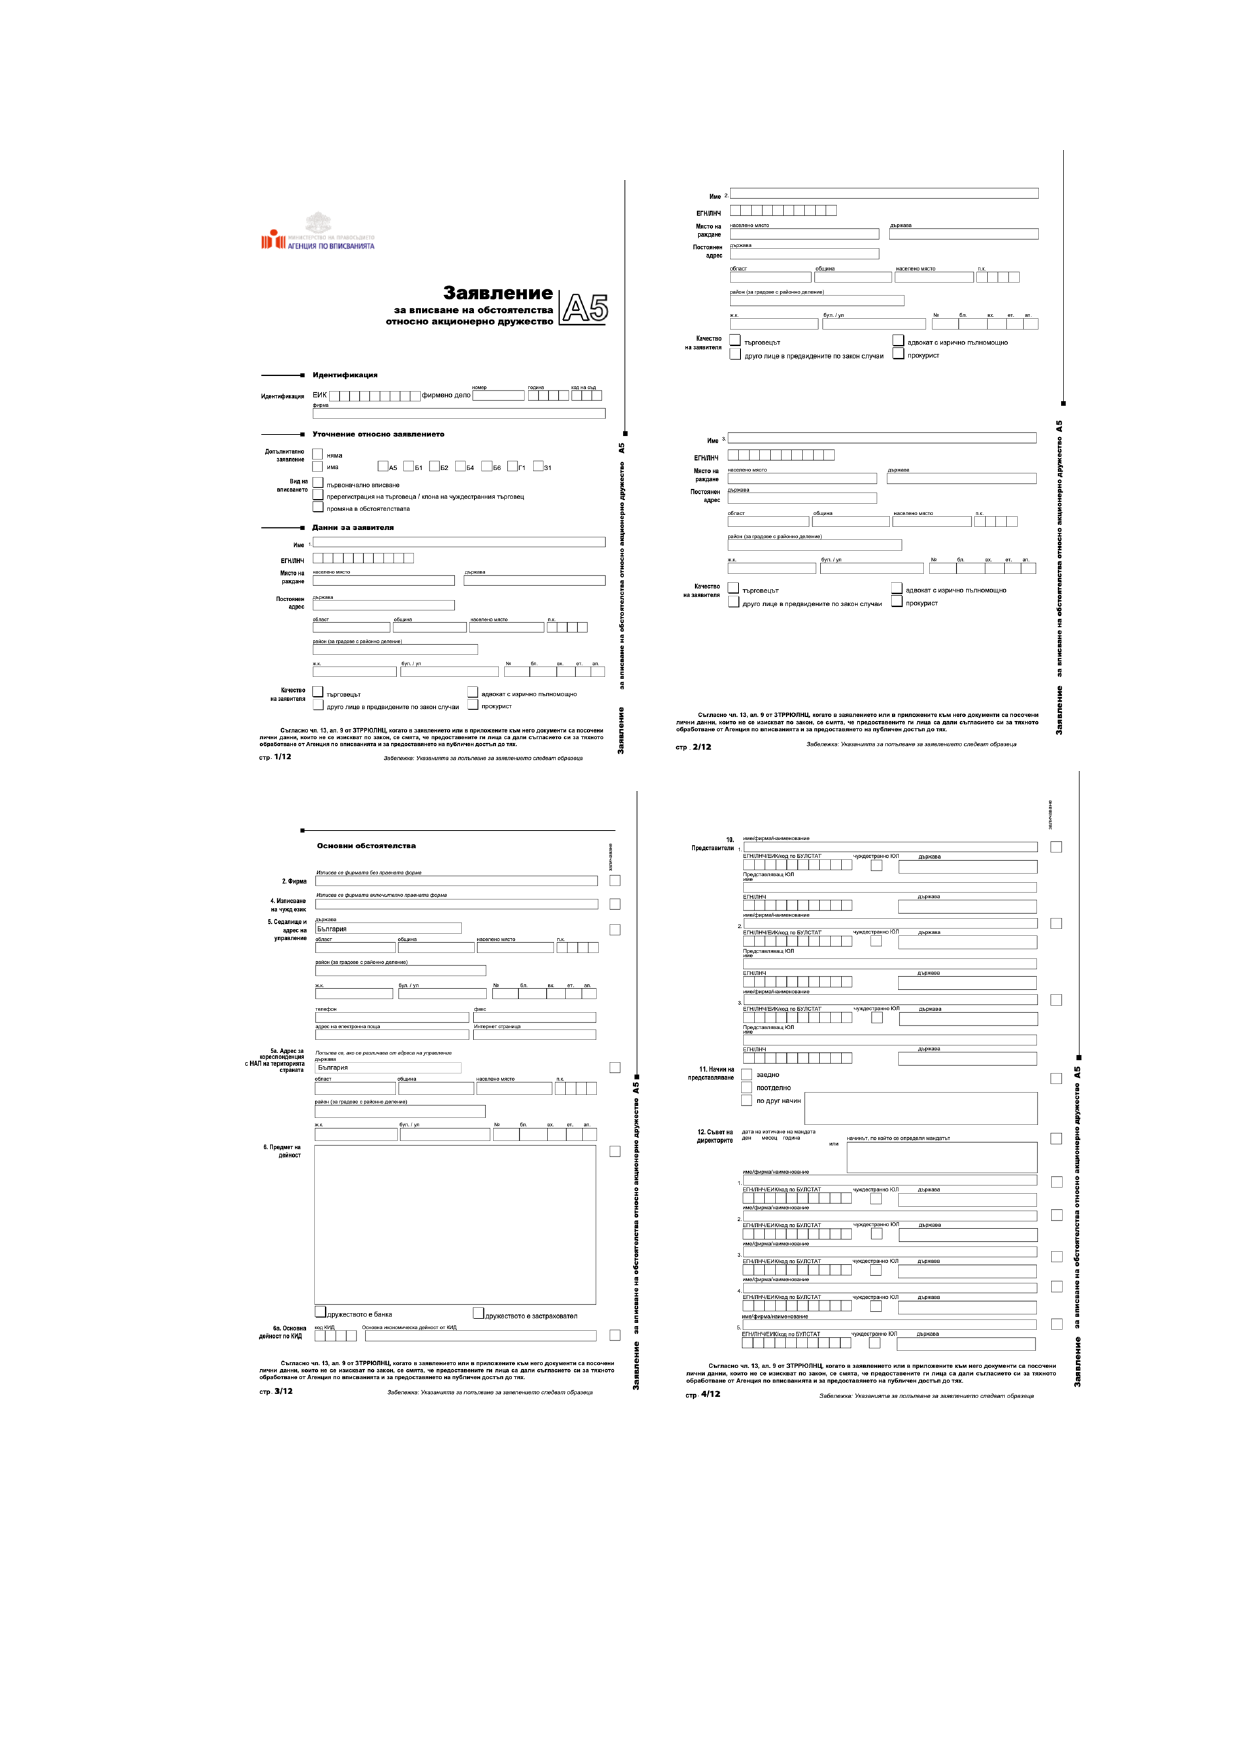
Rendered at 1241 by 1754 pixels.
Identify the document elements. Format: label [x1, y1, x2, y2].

picture [225, 150, 1090, 1406]
